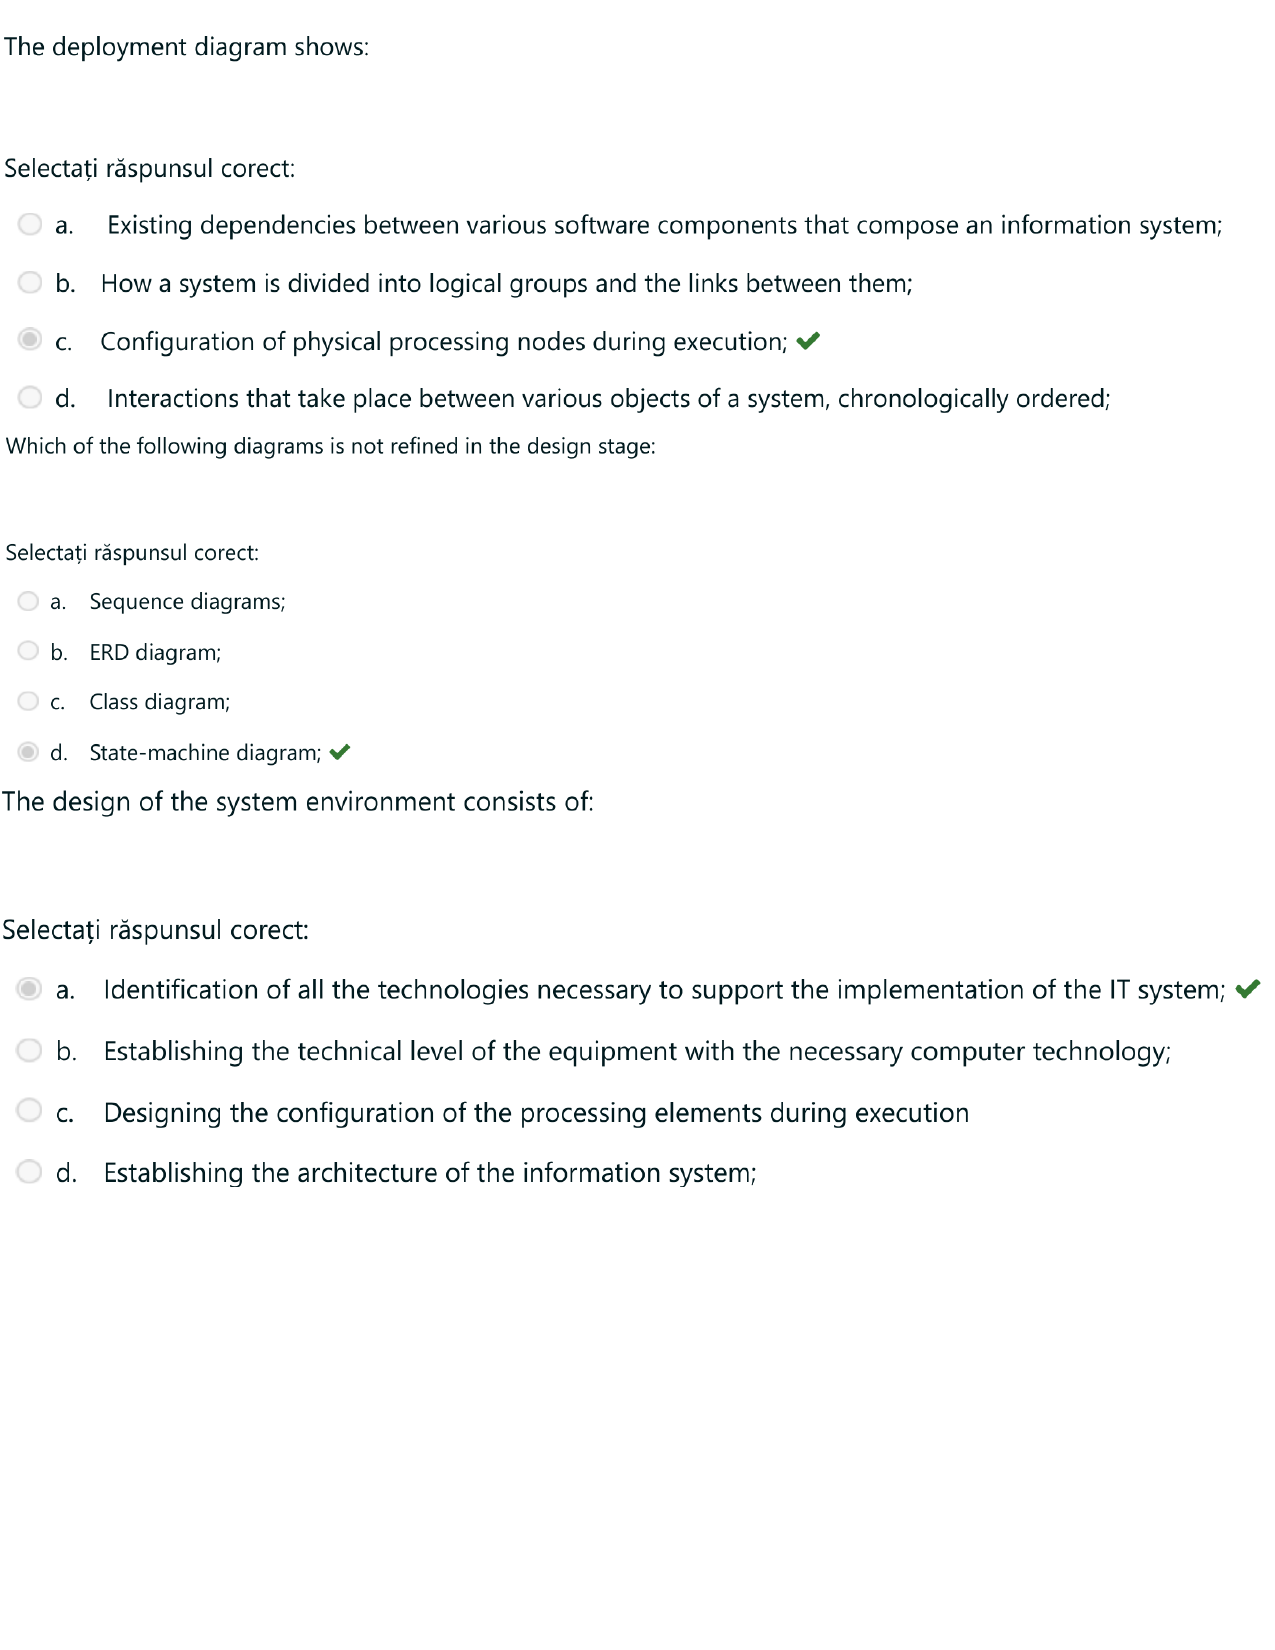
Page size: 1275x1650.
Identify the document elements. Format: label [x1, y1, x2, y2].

picture [0, 786, 1266, 1187]
picture [0, 28, 1230, 427]
picture [0, 431, 661, 766]
